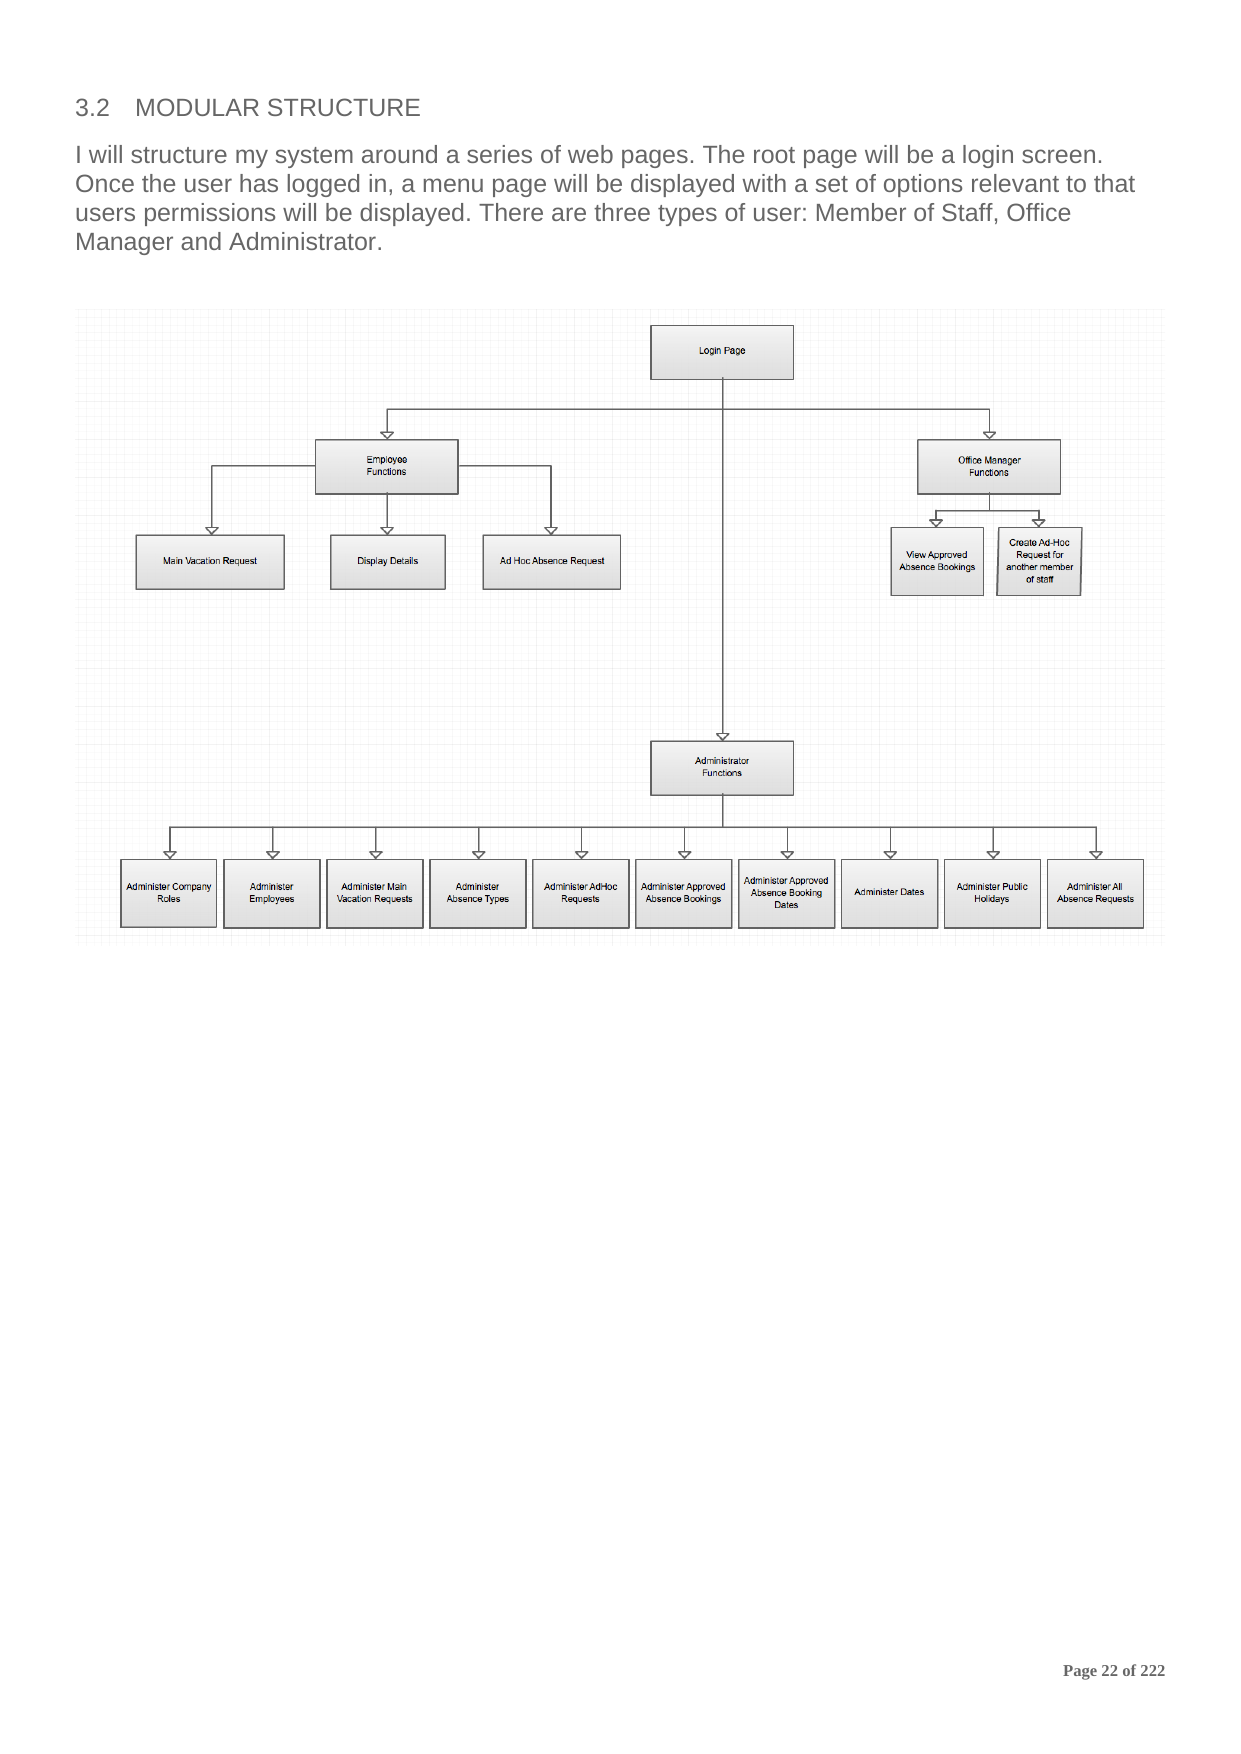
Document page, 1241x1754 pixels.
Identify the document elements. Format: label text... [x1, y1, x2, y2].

text I will structure my system around a series of web pages. The root page will be a login screen. Once the user has logged in, a menu page will be displayed with a set of options relevant to that users permissions will be displayed. There are three types of user: Member of Staff, Office Manager and Administrator. [75, 141, 1165, 256]
subtitle Modular structure [75, 93, 1165, 122]
picture [75, 309, 1166, 946]
